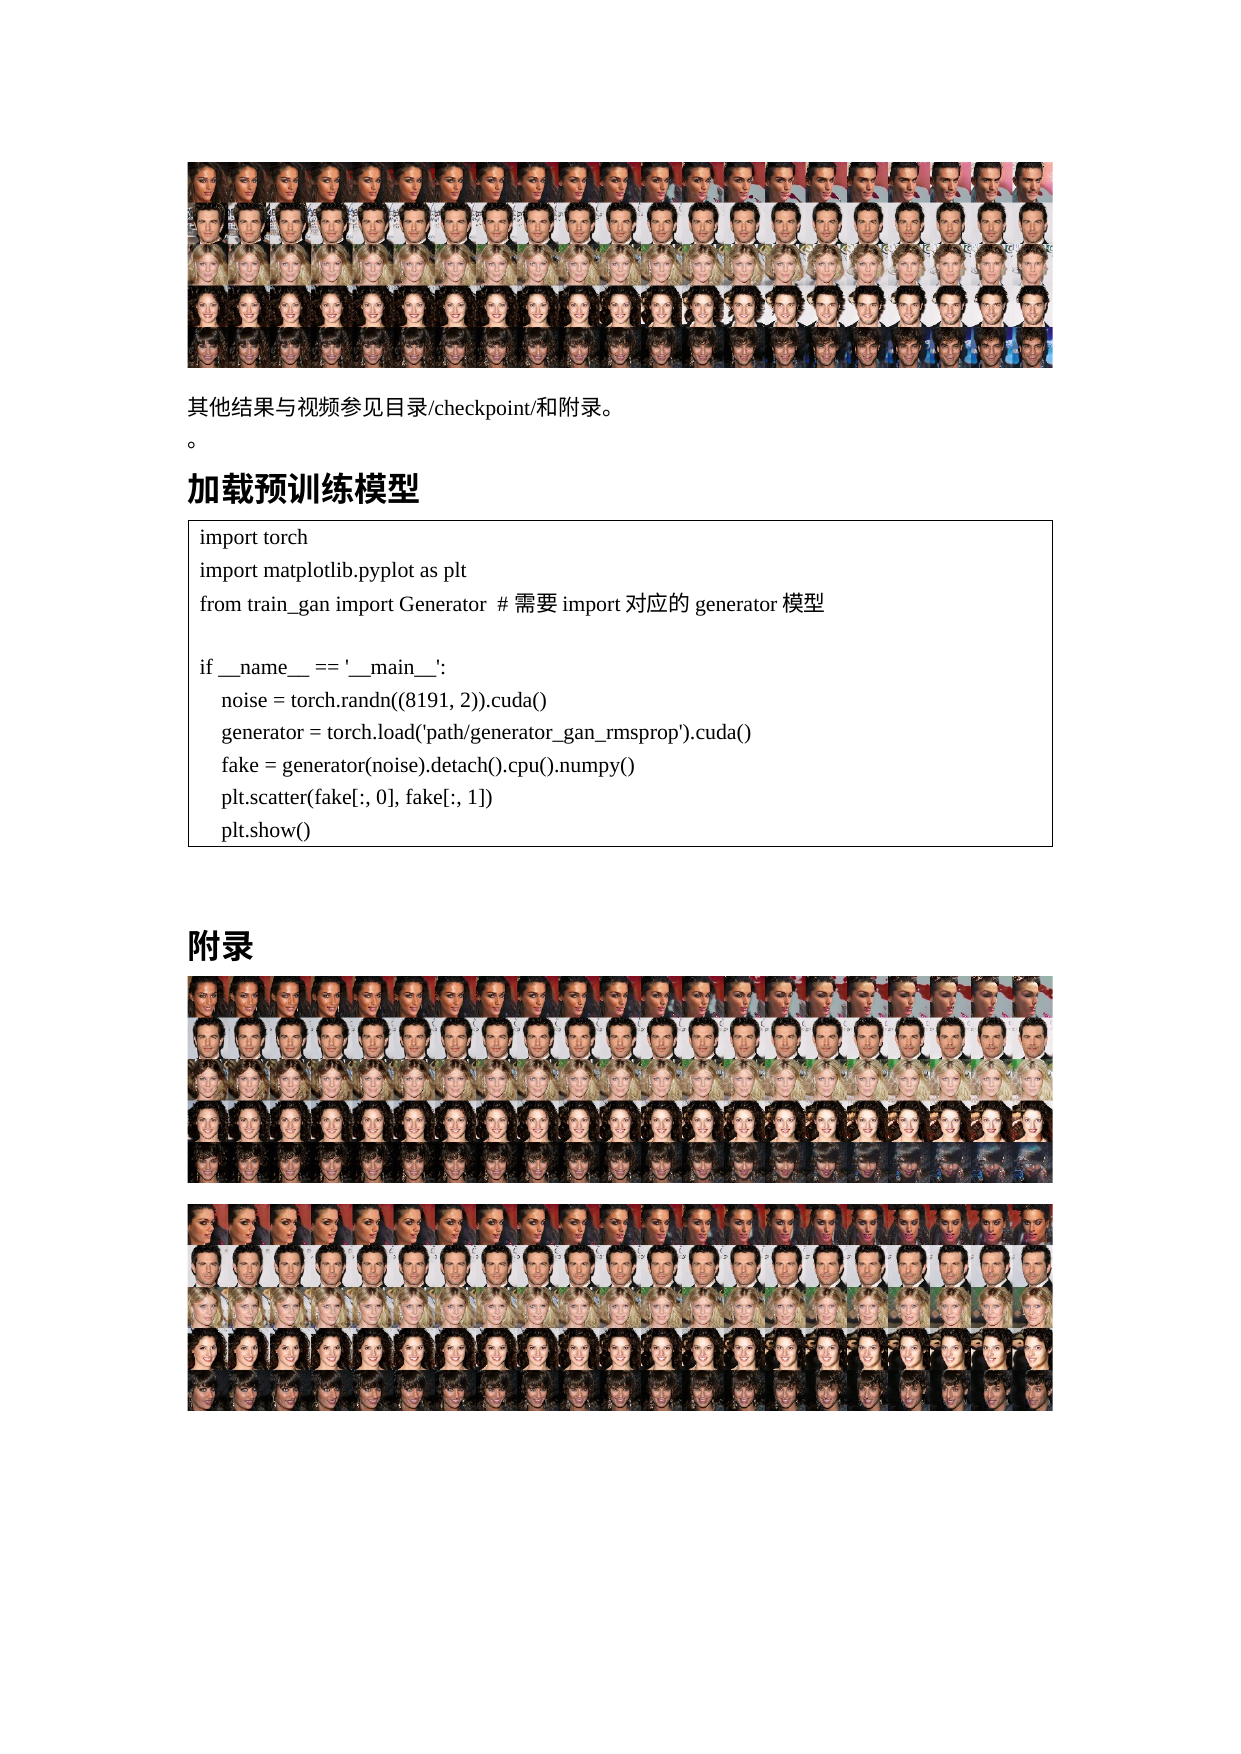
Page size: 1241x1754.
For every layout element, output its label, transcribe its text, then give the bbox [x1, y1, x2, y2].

picture [187, 976, 1053, 1183]
picture [187, 162, 1053, 368]
text 其他结果与视频参见目录/checkpoint/和附录。 [187, 389, 1053, 422]
text 。 [187, 422, 1053, 454]
text 附录 [187, 912, 1053, 976]
table_header import torch import matplotlib.pyplot as plt from train_gan import Generator # 需要import对应的generator模型 if __name__ == '__main__': noise = torch.randn((8191, 2)).cuda() generator = torch.load('path/generator_gan_rmsprop').cuda() fake = generator(noise).detach().cpu().numpy() plt.scatter(fake[:, 0], fake[:, 1]) plt.show() [189, 521, 1052, 846]
picture [187, 1204, 1053, 1411]
text 加载预训练模型 [187, 454, 1053, 519]
